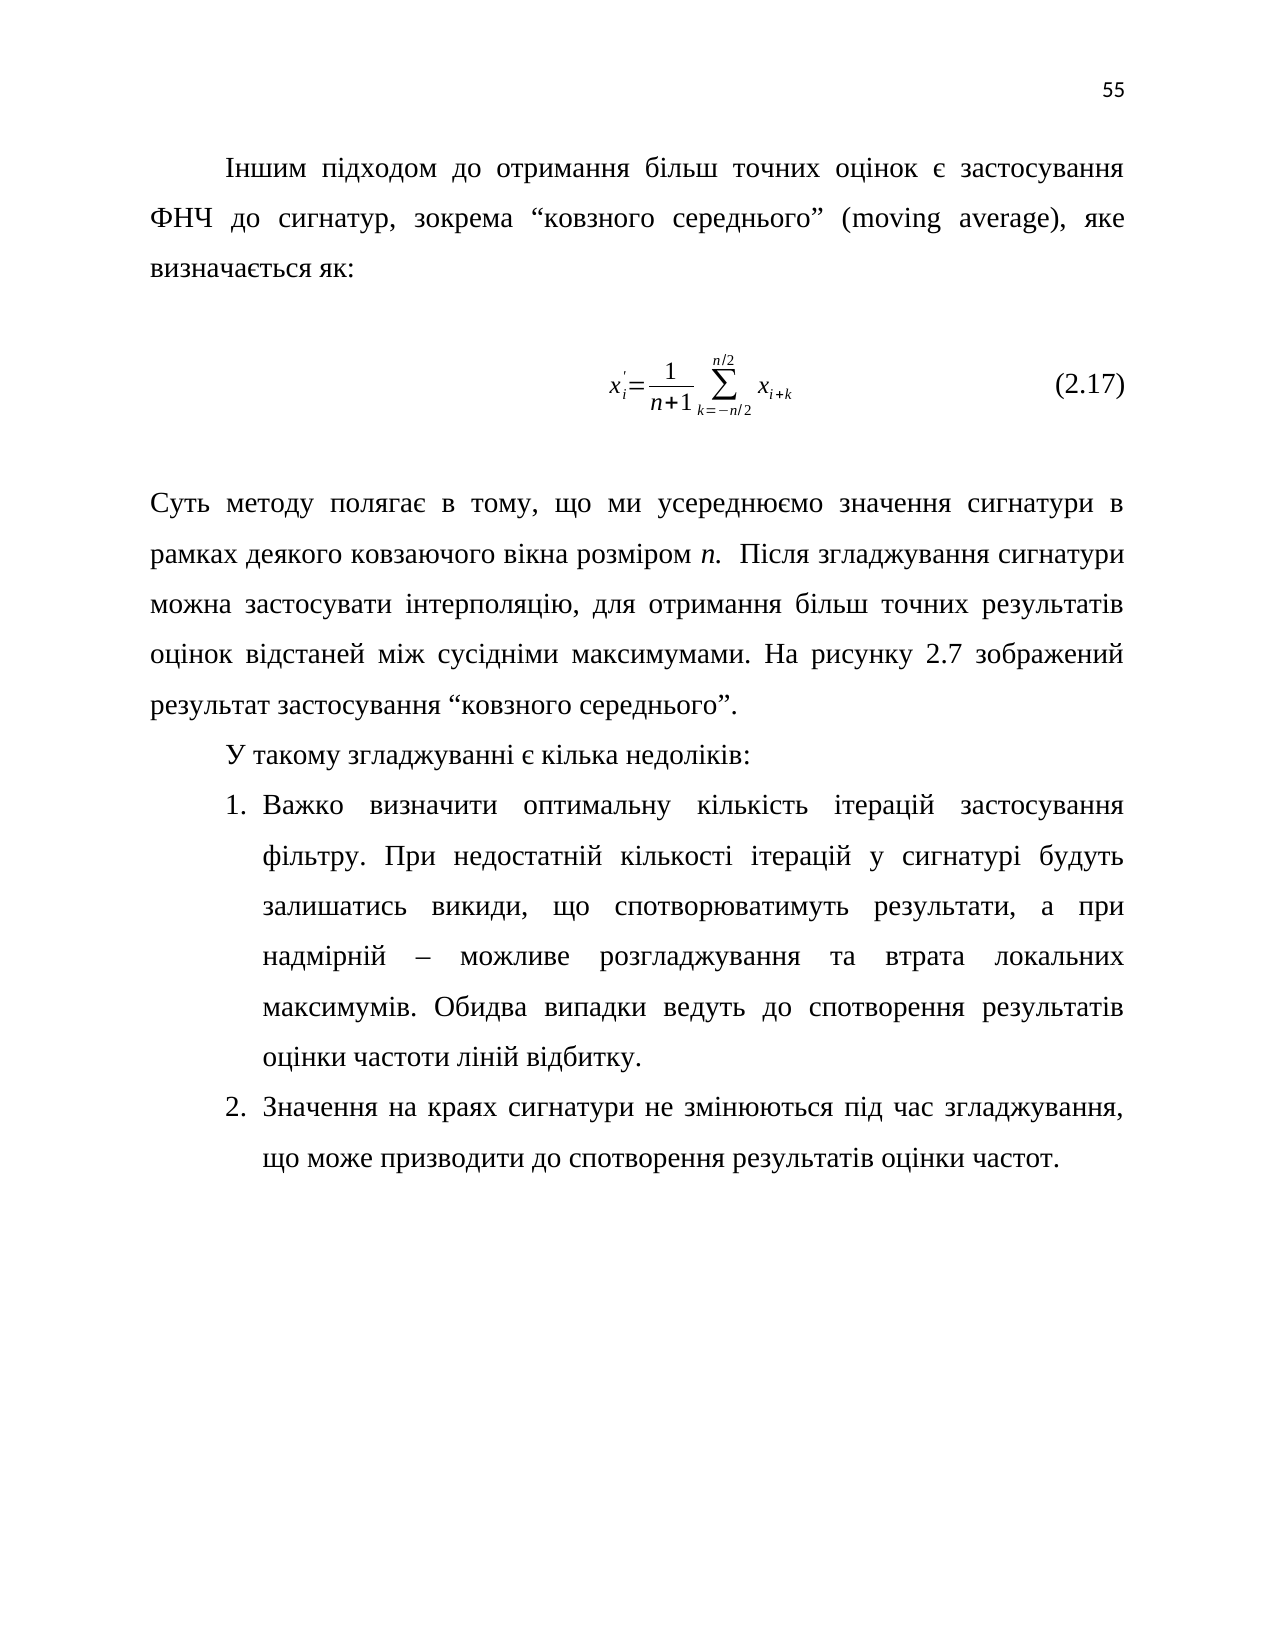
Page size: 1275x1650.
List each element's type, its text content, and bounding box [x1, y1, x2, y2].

text Суть методу полягає в тому, що ми усереднюємо значення сигнатури в рамках деякого ковзаючого вікна розміром n. Після згладжування сигнатури можна застосувати інтерполяцію, для отримання більш точних результатів оцінок відстаней між сусідніми максимумами. На рисунку 2.7 зображений результат застосування “ковзного середнього”. [150, 486, 1125, 720]
list Значення на краях сигнатури не змінюються під час згладжування, що може призводити до спотворення результатів оцінки частот. [225, 1089, 1125, 1173]
text (2.17) [150, 351, 1125, 418]
text Іншим підходом до отримання більш точних оцінок є застосування ФНЧ до сигнатур, зокрема “ковзного середнього” (moving average), яке визначається як: [150, 150, 1125, 284]
text У такому згладжуванні є кілька недоліків: [150, 737, 1125, 771]
list Важко визначити оптимальну кількість ітерацій застосування фільтру. При недостатній кількості ітерацій у сигнатурі будуть залишатись викиди, що спотворюватимуть результати, а при надмірній – можливе розгладжування та втрата локальних максимумів. Обидва випадки ведуть до спотворення результатів оцінки частоти ліній відбитку. [225, 787, 1125, 1073]
